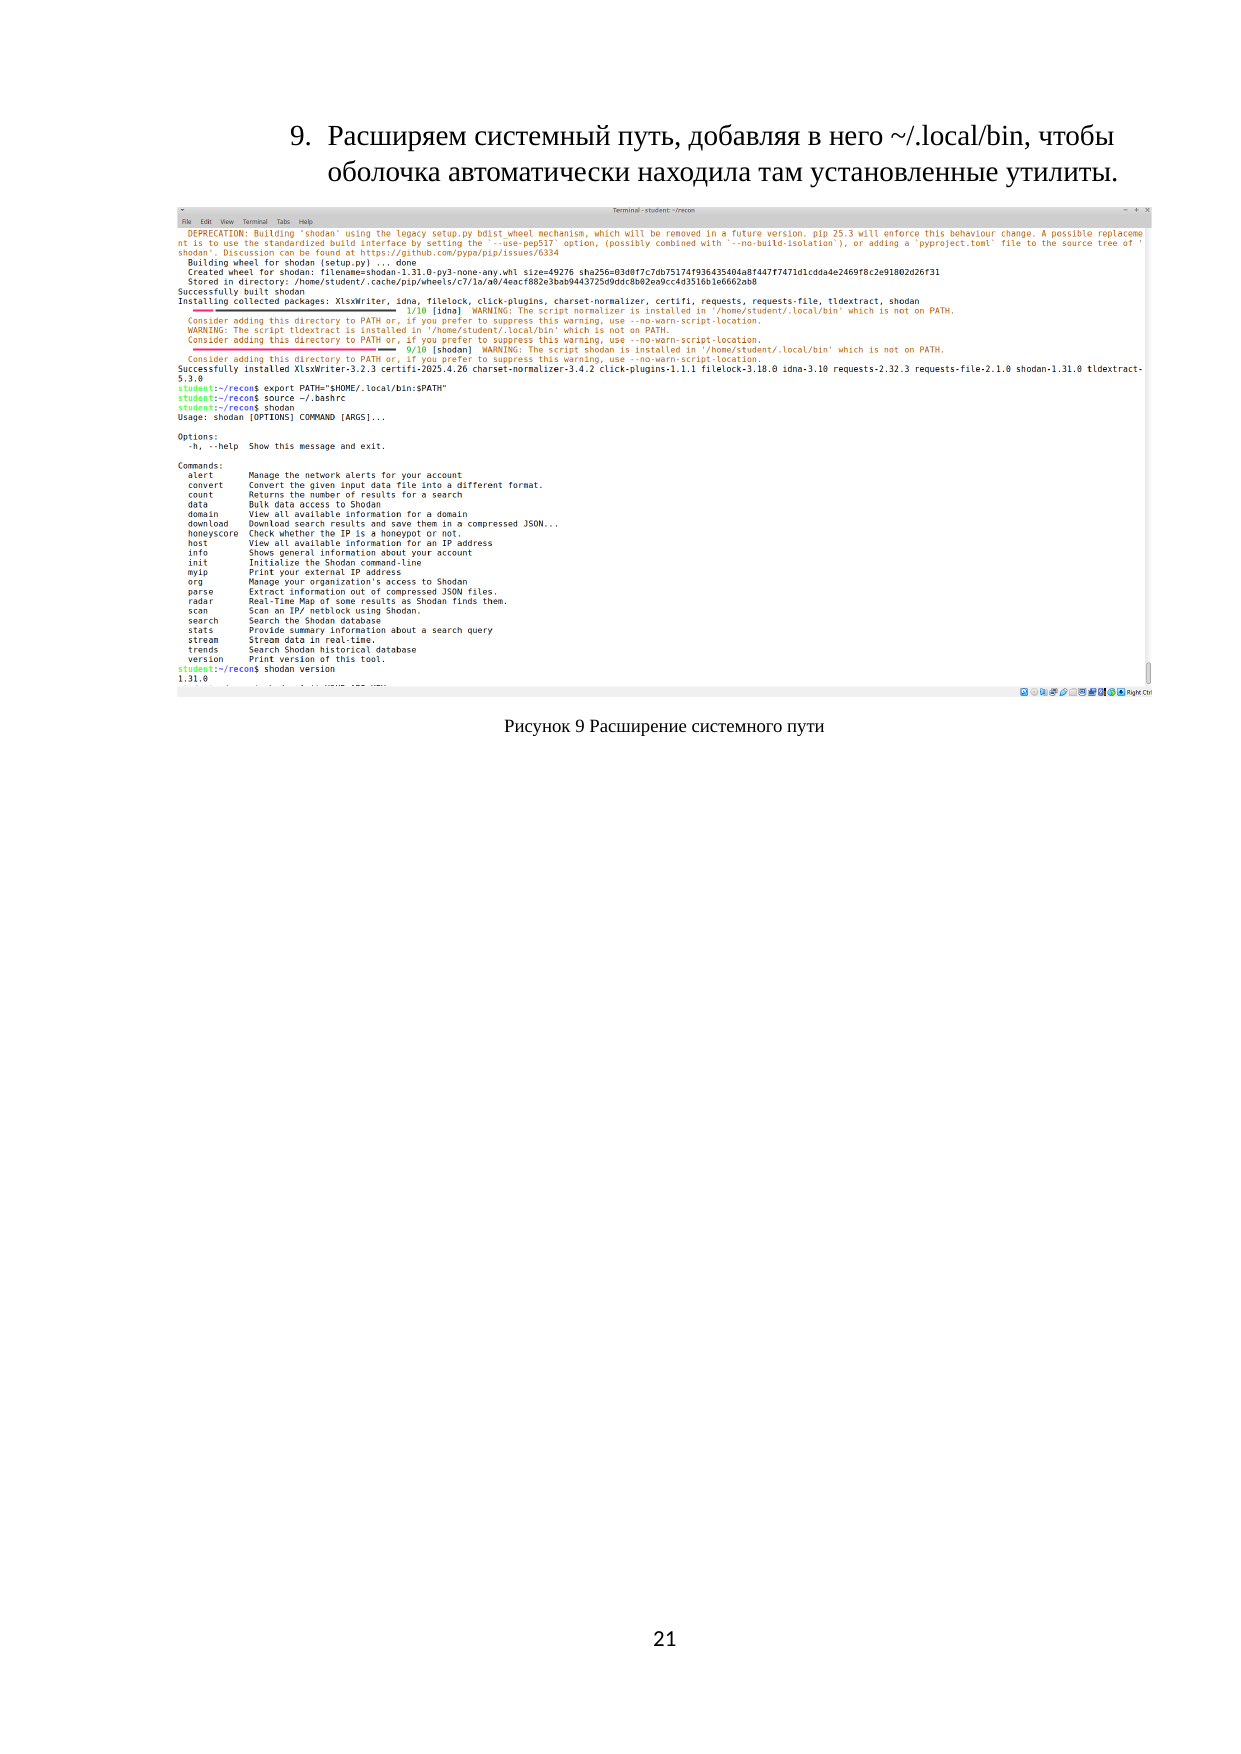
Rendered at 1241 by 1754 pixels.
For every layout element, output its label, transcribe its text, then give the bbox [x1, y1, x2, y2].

picture [177, 207, 1152, 697]
text Рисунок 9 Расширение системного пути [177, 715, 1152, 737]
list Расширяем системный путь, добавляя в него ~/.local/bin, чтобы оболочка автоматически находила там установленные утилиты. [290, 118, 1152, 188]
